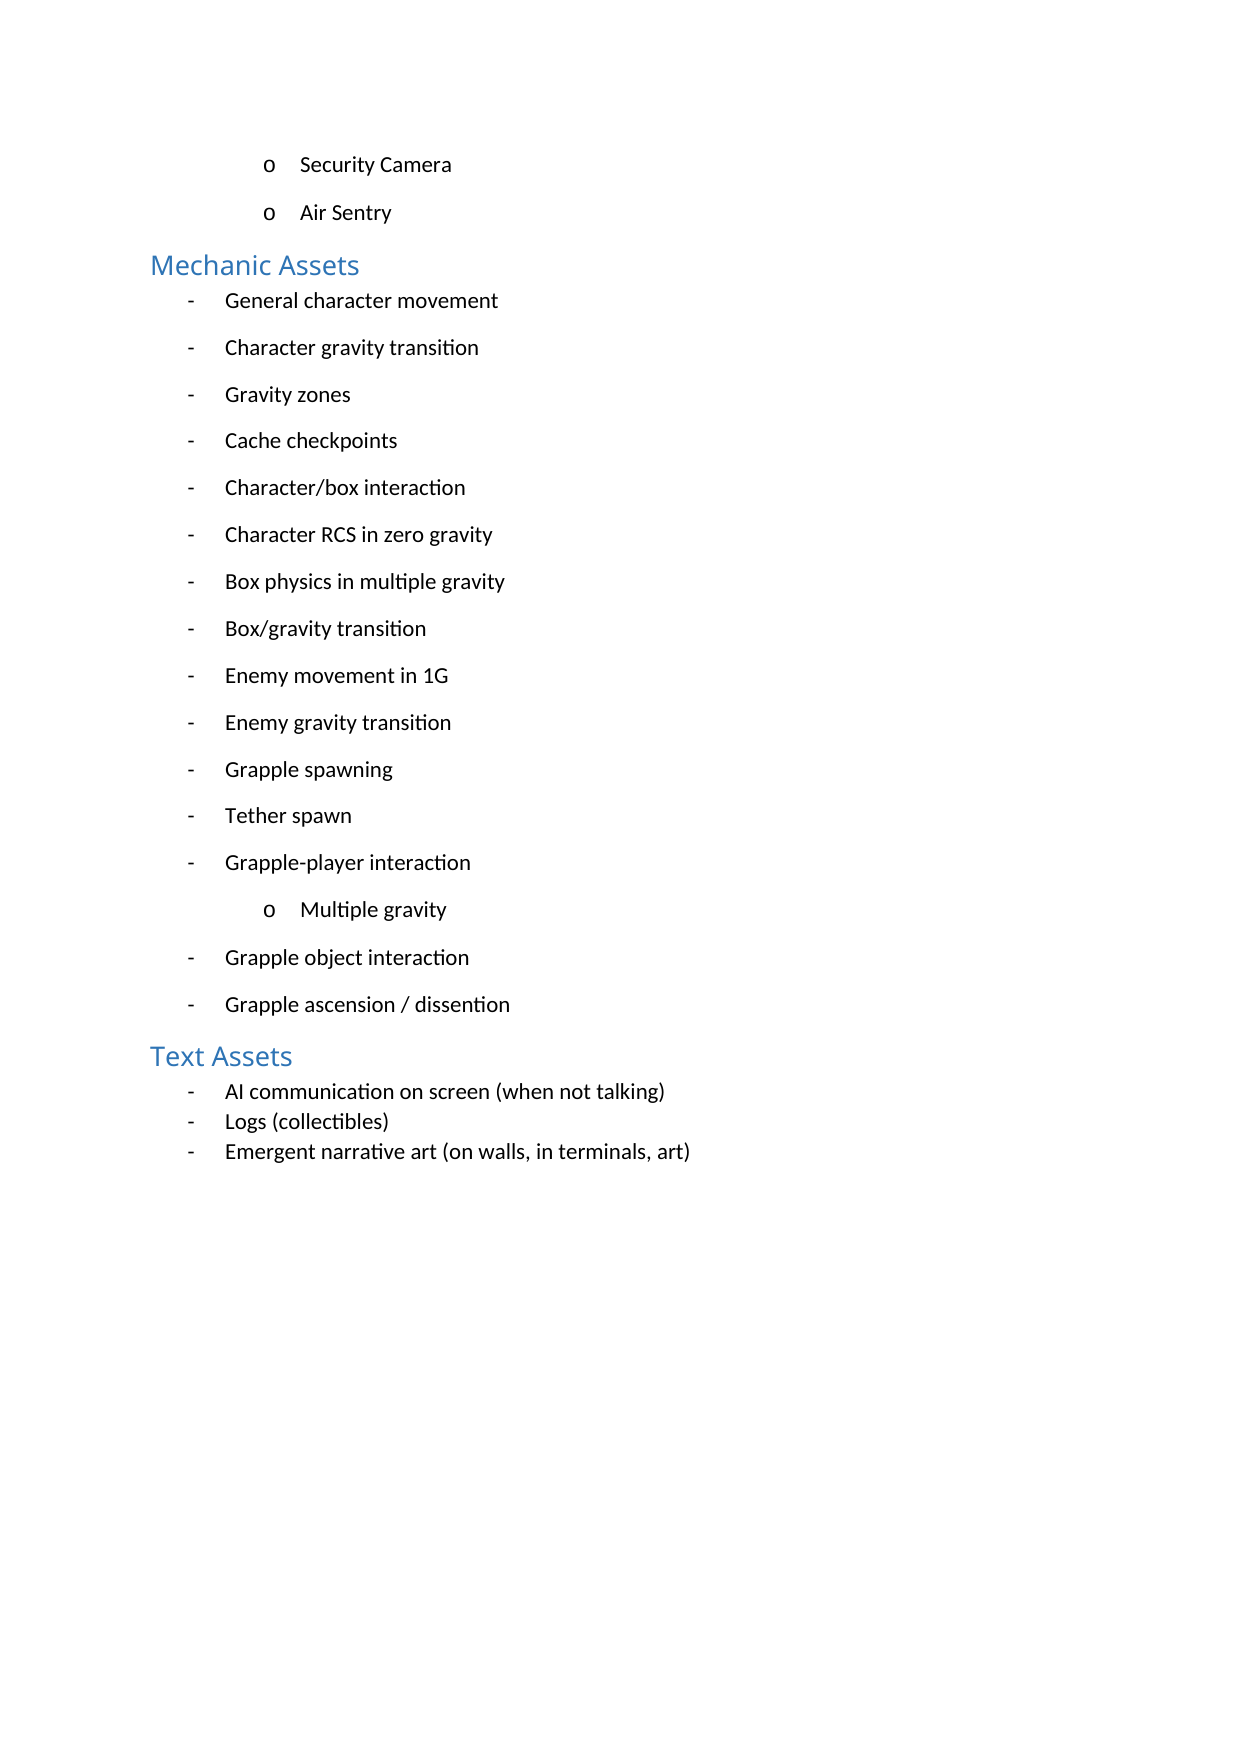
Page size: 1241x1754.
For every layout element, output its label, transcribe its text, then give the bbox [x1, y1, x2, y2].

subtitle Mechanic Assets [150, 246, 1090, 283]
list Enemy movement in 1G [187, 661, 1090, 689]
list AI communication on screen (when not talking) [187, 1077, 1090, 1105]
list Cache checkpoints [187, 427, 1090, 455]
list Grapple ascension / dissention [187, 990, 1090, 1018]
list Logs (collectibles) [187, 1107, 1090, 1135]
list Multiple gravity [262, 895, 1090, 924]
list Tether spawn [187, 802, 1090, 830]
list General character movement [187, 286, 1090, 314]
list Grapple spawning [187, 755, 1090, 783]
list Box/gravity transition [187, 614, 1090, 642]
list Security Camera [262, 150, 1090, 179]
list Grapple object interaction [187, 943, 1090, 972]
list Character/box interaction [187, 473, 1090, 502]
list Character RCS in zero gravity [187, 520, 1090, 548]
list Emergent narrative art (on walls, in terminals, art) [187, 1137, 1090, 1166]
list Enemy gravity transition [187, 708, 1090, 736]
list Gravity zones [187, 380, 1090, 408]
list Box physics in multiple gravity [187, 567, 1090, 595]
subtitle Text Assets [150, 1037, 1090, 1074]
list Air Sentry [262, 198, 1090, 227]
list Grapple-player interaction [187, 848, 1090, 877]
list Character gravity transition [187, 333, 1090, 361]
